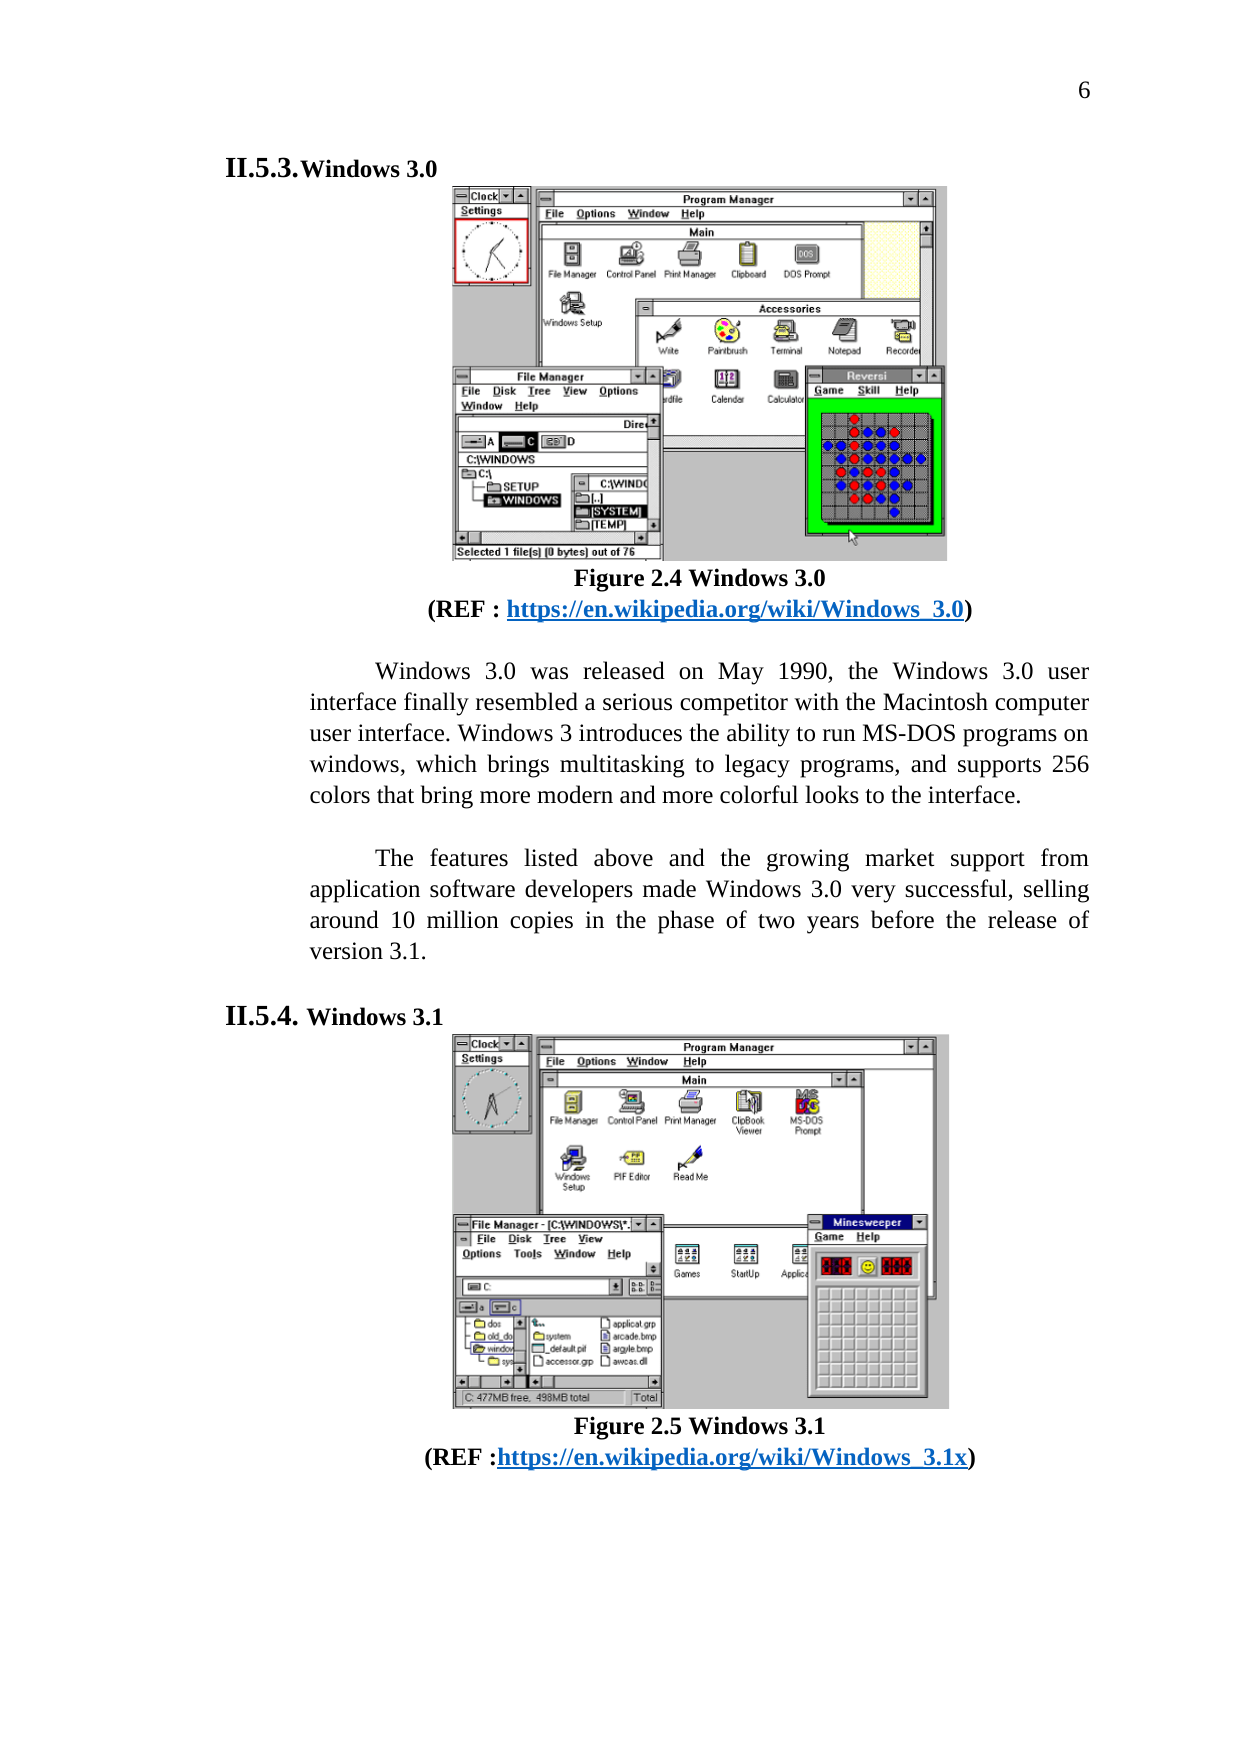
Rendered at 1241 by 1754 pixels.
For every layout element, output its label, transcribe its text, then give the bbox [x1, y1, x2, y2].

list (REF : https://en.wikipedia.org/wiki/Windows_3.0) [309, 594, 1090, 623]
list The features listed above and the growing market support from application software developers made Windows 3.0 very successful, selling around 10 million copies in the phase of two years before the release of version 3.1. [309, 843, 1090, 964]
list Figure 2.5 Windows 3.1 [309, 1411, 1090, 1440]
list Windows 3.0 was released on May 1990, the Windows 3.0 user interface finally resembled a serious competitor with the Macintosh computer user interface. Windows 3 introduces the ability to run MS-DOS programs on windows, which brings multitasking to legacy programs, and supports 256 colors that bring more modern and more colorful looks to the interface. [309, 656, 1090, 809]
picture [452, 186, 948, 561]
list Windows 3.1 [225, 998, 1090, 1031]
list (REF :https://en.wikipedia.org/wiki/Windows_3.1x) [309, 1442, 1090, 1471]
picture [450, 1034, 950, 1409]
list Figure 2.4 Windows 3.0 [309, 563, 1090, 592]
list Windows 3.0 [225, 150, 1090, 183]
